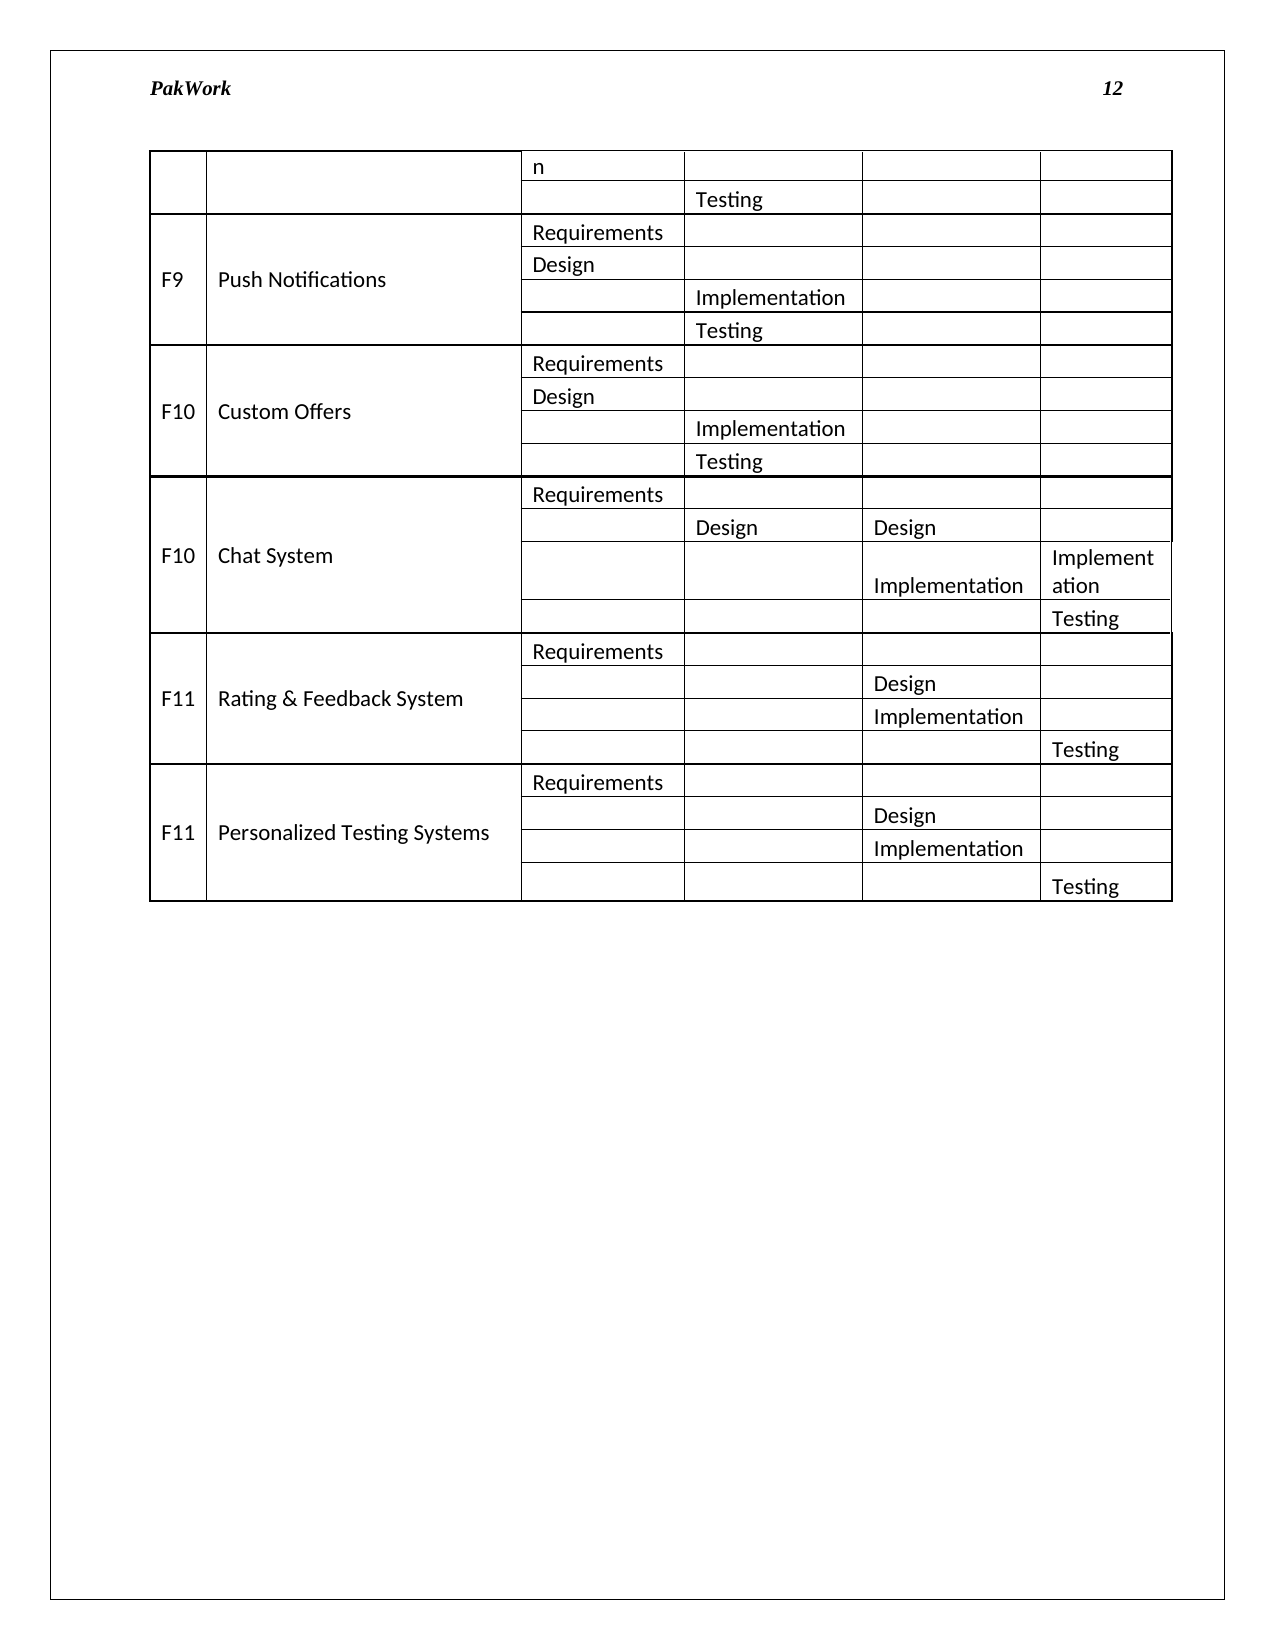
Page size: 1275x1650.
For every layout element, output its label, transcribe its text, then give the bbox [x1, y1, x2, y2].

table_cell F11 [151, 765, 206, 900]
table_cell [522, 699, 684, 730]
table_cell [522, 666, 684, 698]
table_cell [685, 346, 862, 377]
table_cell Custom Offers [207, 346, 521, 475]
table_cell [685, 215, 862, 246]
table_cell [522, 280, 684, 311]
table_cell [1041, 830, 1171, 862]
table_cell [685, 797, 862, 829]
table_cell [685, 478, 862, 508]
table_cell [863, 765, 1040, 796]
table_cell [685, 731, 862, 763]
table_cell F9 [151, 215, 206, 344]
table_cell Requirements [522, 634, 684, 665]
table_cell Testing [685, 181, 862, 213]
table_cell Requirements [522, 215, 684, 246]
table_cell [1041, 313, 1171, 344]
table_cell [1041, 632, 1171, 665]
table_cell [863, 634, 1040, 665]
table_cell [522, 830, 684, 862]
table_cell [685, 765, 862, 796]
table_cell [863, 478, 1040, 508]
table_cell Rating & Feedback System [207, 634, 521, 763]
table_cell Testing [1041, 731, 1171, 763]
table_cell [863, 444, 1040, 475]
table_cell [863, 346, 1040, 377]
table_cell [1041, 478, 1171, 508]
table_cell [1041, 444, 1171, 475]
table_cell [1041, 411, 1171, 443]
table_cell [685, 666, 862, 698]
table_cell Implementation [522, 151, 684, 180]
table_cell [522, 181, 684, 213]
table_cell [1041, 181, 1171, 213]
table_cell [685, 863, 862, 900]
table_cell [1041, 280, 1171, 311]
table_cell Requirements [522, 346, 684, 377]
table_cell [685, 542, 862, 599]
table_cell F10 [151, 346, 206, 475]
table_cell Implementation [863, 699, 1040, 730]
table_cell [863, 731, 1040, 763]
table_cell [522, 411, 684, 443]
table_cell Design [522, 378, 684, 410]
table_cell [1041, 699, 1171, 730]
table_cell [522, 600, 684, 632]
table_cell [1041, 215, 1171, 246]
table_cell [863, 280, 1040, 311]
table_cell [522, 863, 684, 900]
table_cell [863, 600, 1040, 632]
table_cell [1041, 378, 1171, 410]
table_cell F10 [151, 478, 206, 632]
table_cell [863, 247, 1040, 278]
table_cell F11 [151, 634, 206, 763]
table_cell [1041, 666, 1171, 698]
table_cell [863, 863, 1040, 900]
table_cell [1041, 151, 1171, 180]
table_cell [863, 411, 1040, 443]
table_cell Implementation [863, 830, 1040, 862]
table_cell [685, 699, 862, 730]
table_cell [685, 830, 862, 862]
table_cell Implementation [684, 151, 862, 180]
table_cell Testing [1041, 599, 1171, 632]
table_cell Design [522, 247, 684, 278]
table_cell Implementation [863, 542, 1040, 599]
table_cell Testing [685, 313, 862, 344]
table_cell [522, 542, 684, 599]
table_cell [522, 313, 684, 344]
table_cell Personalized Testing Systems [207, 765, 521, 900]
table_cell Chat System [207, 478, 521, 632]
table_cell Design [863, 509, 1040, 541]
table_cell Design [863, 797, 1040, 829]
table_cell Implementation [1041, 541, 1171, 599]
table_cell Design [863, 666, 1040, 698]
table_cell [685, 378, 862, 410]
table_cell Requirements [522, 478, 684, 508]
table_cell [522, 731, 684, 763]
table_cell [522, 509, 684, 541]
table_cell [1041, 509, 1171, 541]
table_cell Testing [1041, 863, 1171, 900]
table_cell [863, 378, 1040, 410]
table_cell Testing [685, 444, 862, 475]
table_cell [1041, 765, 1171, 796]
table_cell [863, 313, 1040, 344]
table_cell Implementation [685, 411, 862, 443]
table_cell [863, 181, 1040, 213]
table_cell [685, 247, 862, 278]
table_cell Push Notifications [207, 215, 521, 344]
table_cell [522, 797, 684, 829]
table_cell [863, 215, 1040, 246]
table_cell Design [685, 509, 862, 541]
table_cell [1041, 346, 1171, 377]
table_cell [1041, 247, 1171, 278]
table_cell [685, 634, 862, 665]
table_cell [685, 600, 862, 632]
table_cell [863, 151, 1041, 180]
table_cell Requirements [522, 765, 684, 796]
table_cell [522, 444, 684, 475]
table_cell Implementation [685, 280, 862, 311]
table_cell [1041, 797, 1171, 829]
